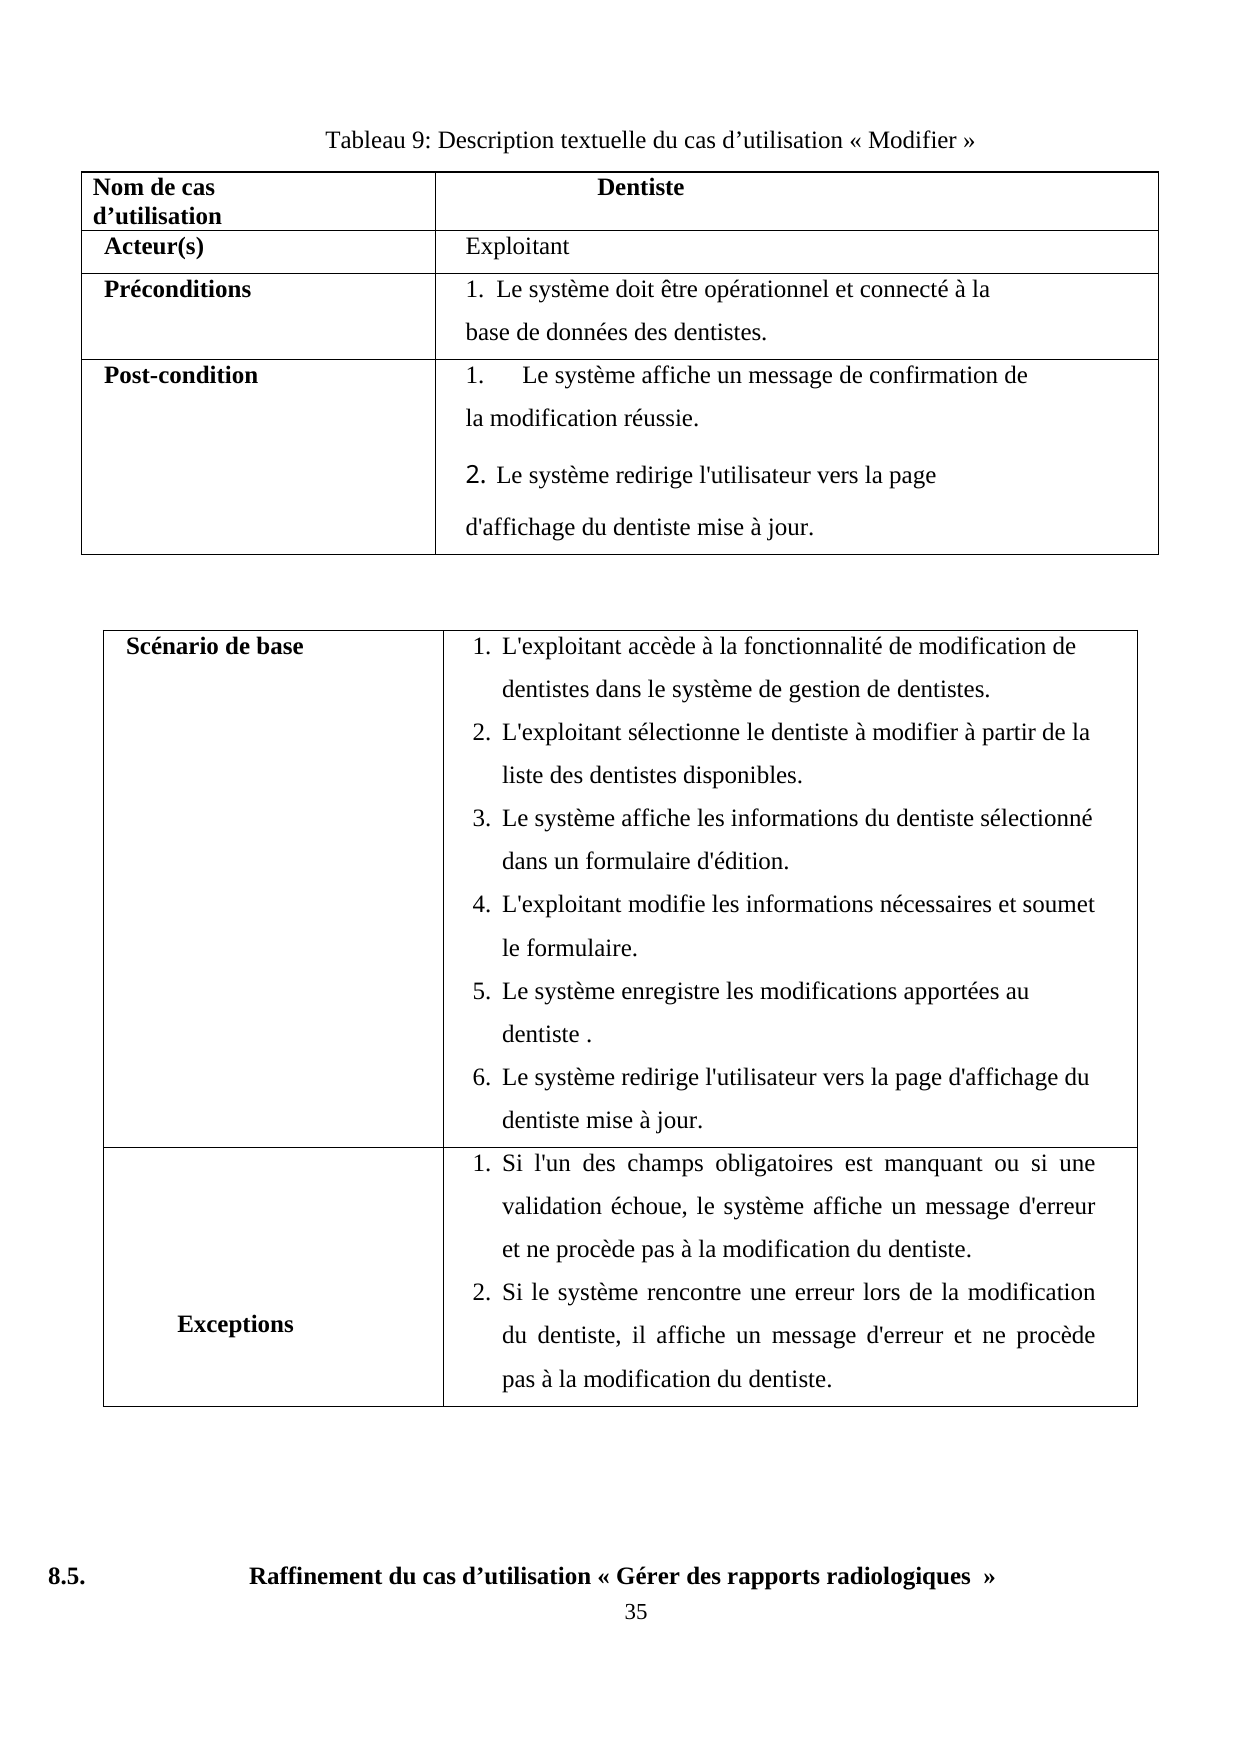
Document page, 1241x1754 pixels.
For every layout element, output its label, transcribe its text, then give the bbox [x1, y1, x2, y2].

table_cell Exceptions [104, 1148, 443, 1406]
list Raffinement du cas d’utilisation « Gérer des rapports radiologiques » [48, 1561, 1076, 1590]
table_cell Si l'un des champs obligatoires est manquant ou si une validation échoue, le système affiche un message d'erreur et ne procède pas à la modification du dentiste. Si le système rencontre une erreur lors de la modification du dentiste, il affiche un message d'erreur et ne procède pas à la modification du dentiste. [444, 1148, 1137, 1406]
table_cell Le système affiche un message de confirmation de la modification réussie. Le système redirige l'utilisateur vers la page d'affichage du dentiste mise à jour. [436, 360, 1158, 554]
text Tableau 9: Description textuelle du cas d’utilisation « Modifier » [225, 125, 1076, 154]
table_header Nom de cas d’utilisation [82, 173, 435, 230]
table_cell Acteur(s) [82, 231, 435, 273]
table_cell Le système doit être opérationnel et connecté à la base de données des dentistes. [436, 274, 1158, 359]
table_cell Exploitant [436, 231, 1158, 273]
table_header Scénario de base [104, 631, 443, 1147]
table_cell Préconditions [82, 274, 435, 359]
table_cell Post-condition [82, 360, 435, 554]
table_header Dentiste [436, 173, 1158, 230]
table_header L'exploitant accède à la fonctionnalité de modification de dentistes dans le système de gestion de dentistes. L'exploitant sélectionne le dentiste à modifier à partir de la liste des dentistes disponibles. Le système affiche les informations du dentiste sélectionné dans un formulaire d'édition. L'exploitant modifie les informations nécessaires et soumet le formulaire. Le système enregistre les modifications apportées au dentiste . Le système redirige l'utilisateur vers la page d'affichage du dentiste mise à jour. [444, 631, 1137, 1147]
